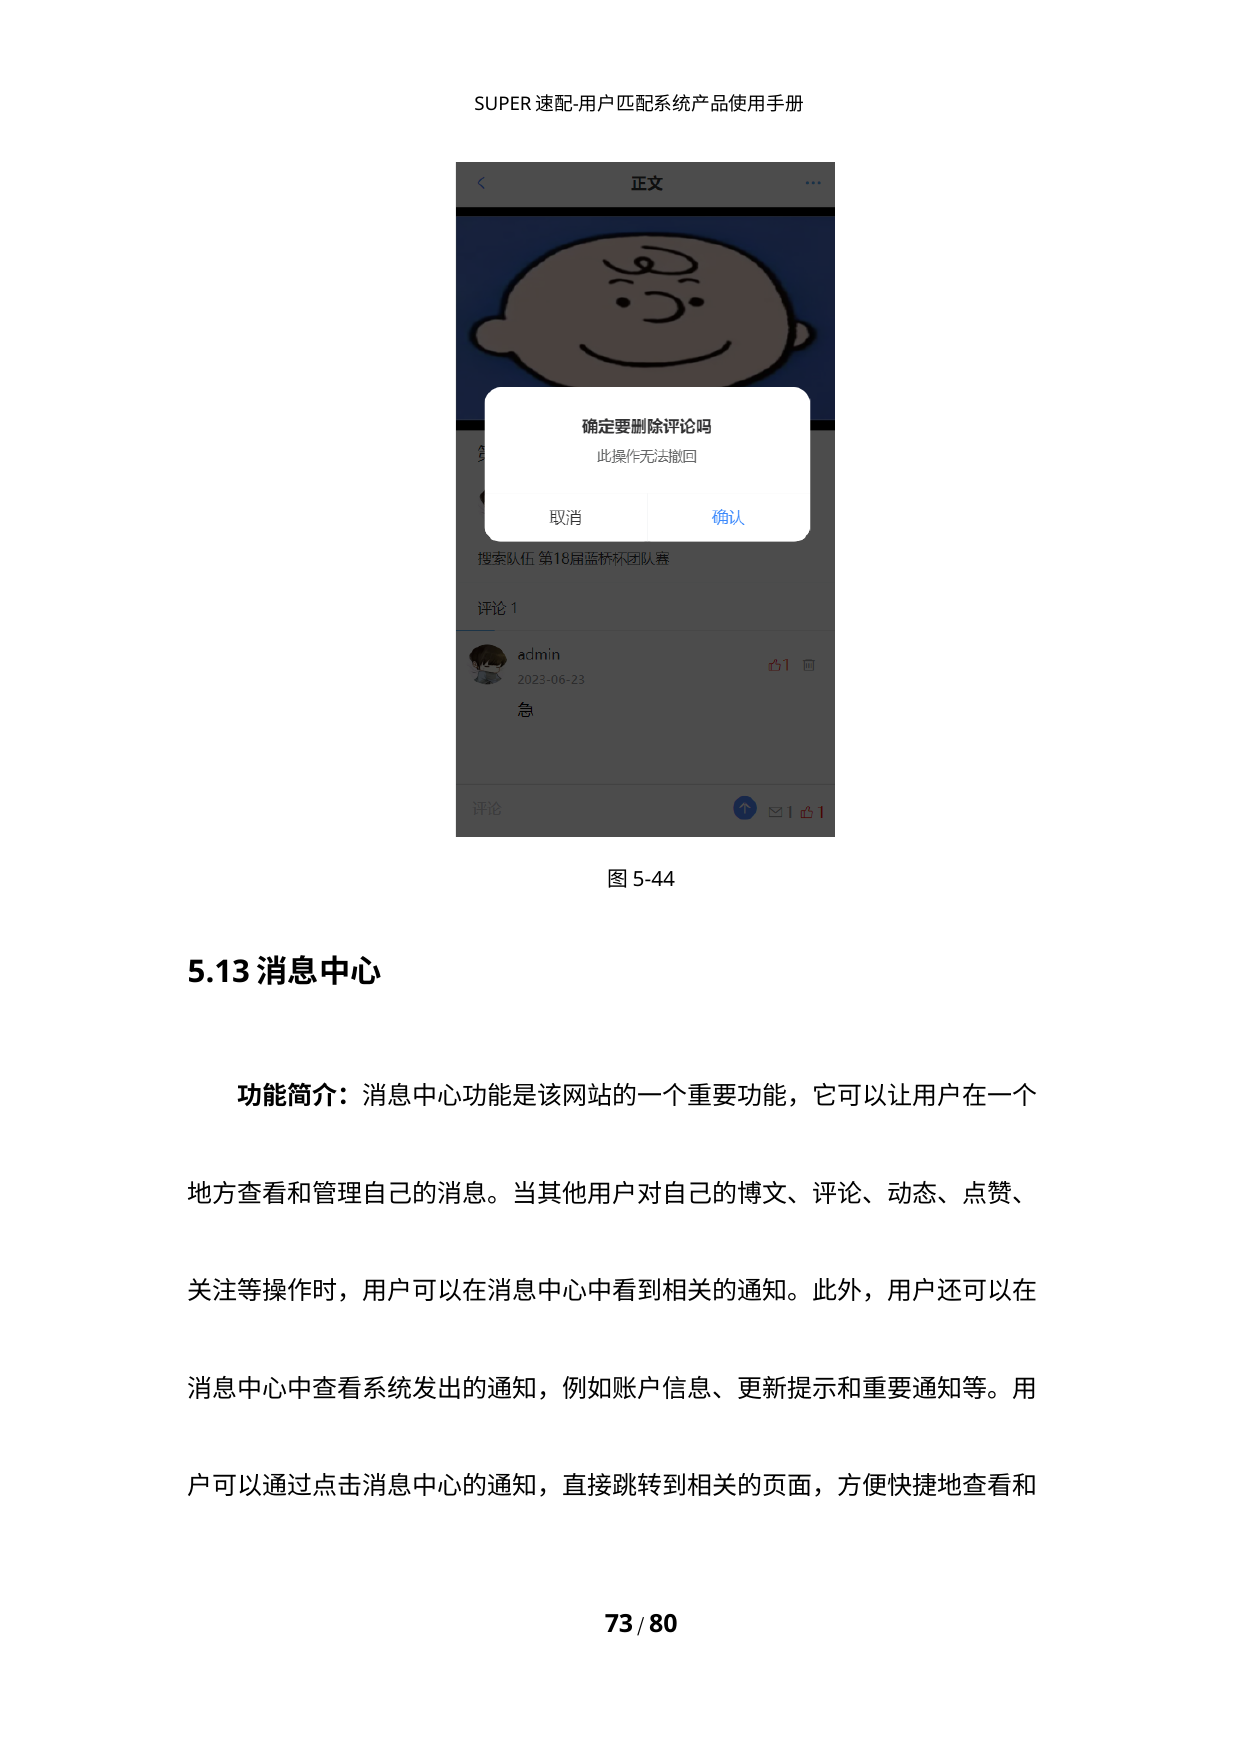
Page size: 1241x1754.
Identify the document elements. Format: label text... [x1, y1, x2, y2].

text 图 5-44 [187, 861, 1053, 894]
subtitle 5.13消息中心 [187, 936, 1053, 1001]
picture [455, 162, 835, 837]
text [187, 1061, 1053, 1516]
